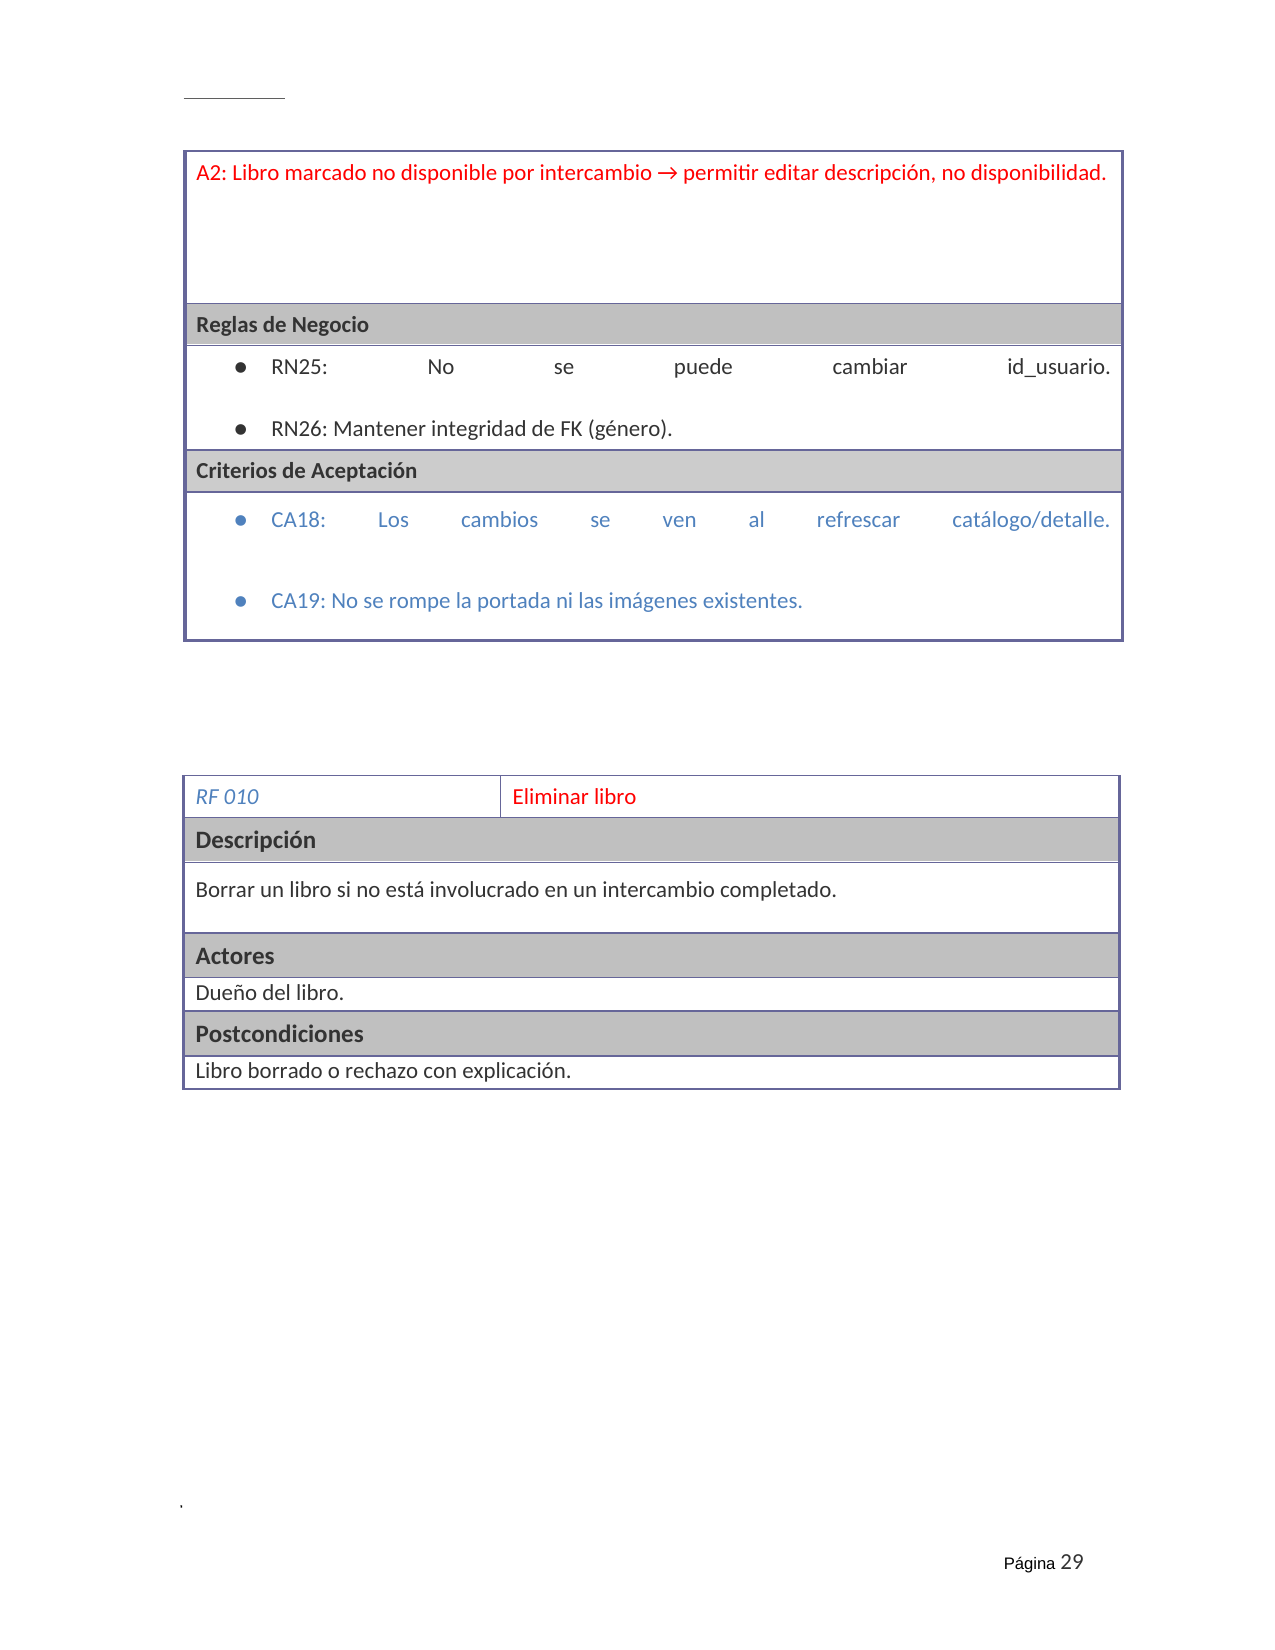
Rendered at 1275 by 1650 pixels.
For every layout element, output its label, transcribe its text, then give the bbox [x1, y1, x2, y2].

table_cell Actores [185, 934, 1118, 977]
table_cell RN25: No se puede cambiar id_usuario. RN26: Mantener integridad de FK (género). [187, 346, 1121, 449]
table_cell Descripción [185, 818, 1118, 861]
table_cell Criterios de Aceptación [187, 451, 1121, 491]
table_cell CA18: Los cambios se ven al refrescar catálogo/detalle. CA19: No se rompe la portada ni las imágenes existentes. [187, 493, 1121, 639]
table_cell Postcondiciones [185, 1012, 1118, 1055]
table_cell Reglas de Negocio [187, 304, 1121, 344]
table_cell Dueño del libro. [185, 978, 1118, 1010]
table_header Eliminar libro [501, 776, 1118, 817]
table_header RF 010 [185, 776, 500, 817]
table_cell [187, 152, 1121, 302]
table_cell Borrar un libro si no está involucrado en un intercambio completado. [185, 863, 1118, 932]
table_cell Libro borrado o rechazo con explicación. [185, 1057, 1118, 1088]
